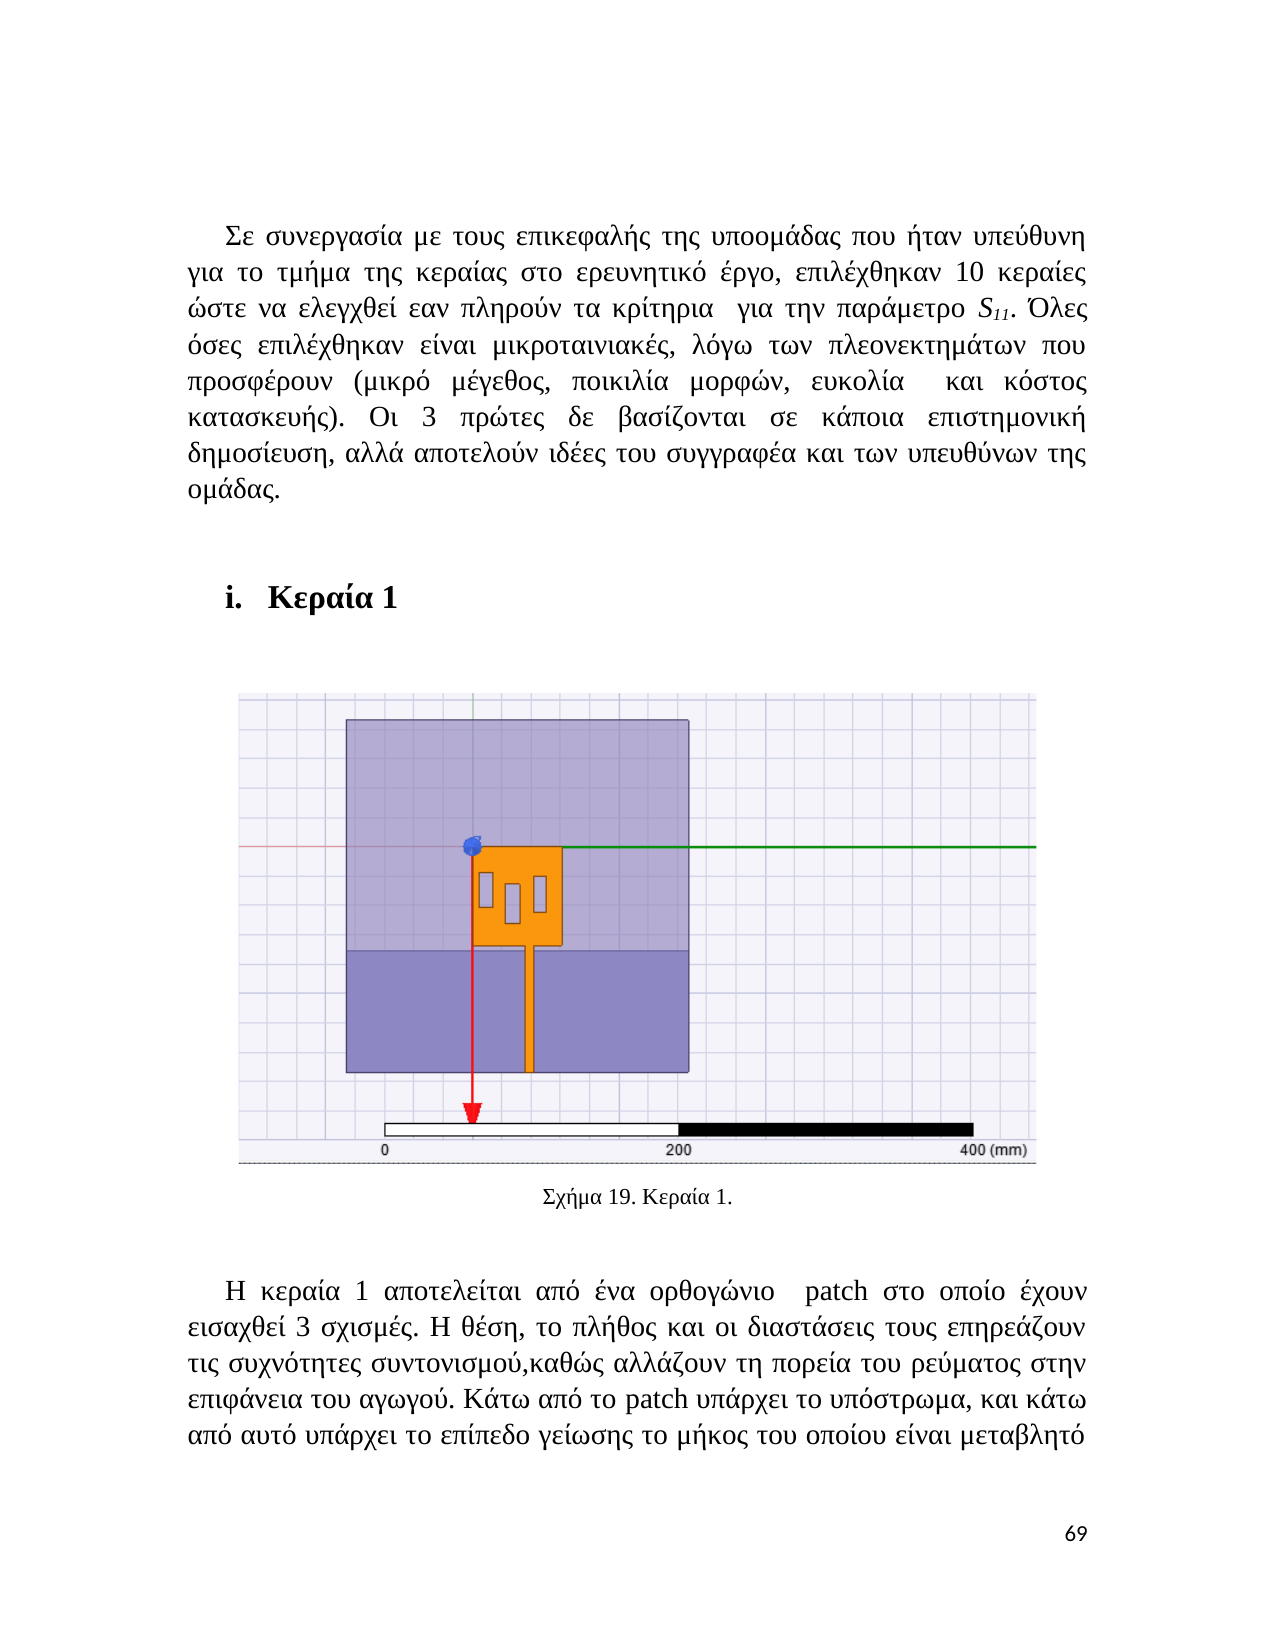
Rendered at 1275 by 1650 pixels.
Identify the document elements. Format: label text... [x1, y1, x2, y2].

text Σχήμα 19. Κεραία 1. [187, 1183, 1087, 1209]
text i. Κεραία 1 [225, 577, 1087, 615]
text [187, 1273, 1087, 1451]
text Σε συνεργασία με τους επικεφαλής της υποομάδας που ήταν υπεύθυνη για το τμήμα της κεραίας στο ερευνητικό έργο, επιλέχθηκαν 10 κεραίες ώστε να ελεγχθεί εαν πληρούν τα κρίτηρια για την παράμετρο S11. Όλες όσες επιλέχθηκαν είναι μικροταινιακές, λόγω των πλεονεκτημάτων που προσφέρουν (μικρό μέγεθος, ποικιλία μορφών, ευκολία και κόστος κατασκευής). Οι 3 πρώτες δε βασίζονται σε κάποια επιστημονική δημοσίευση, αλλά αποτελούν ιδέες του συγγραφέα και των υπευθύνων της ομάδας. [187, 218, 1087, 505]
picture [238, 693, 1037, 1164]
